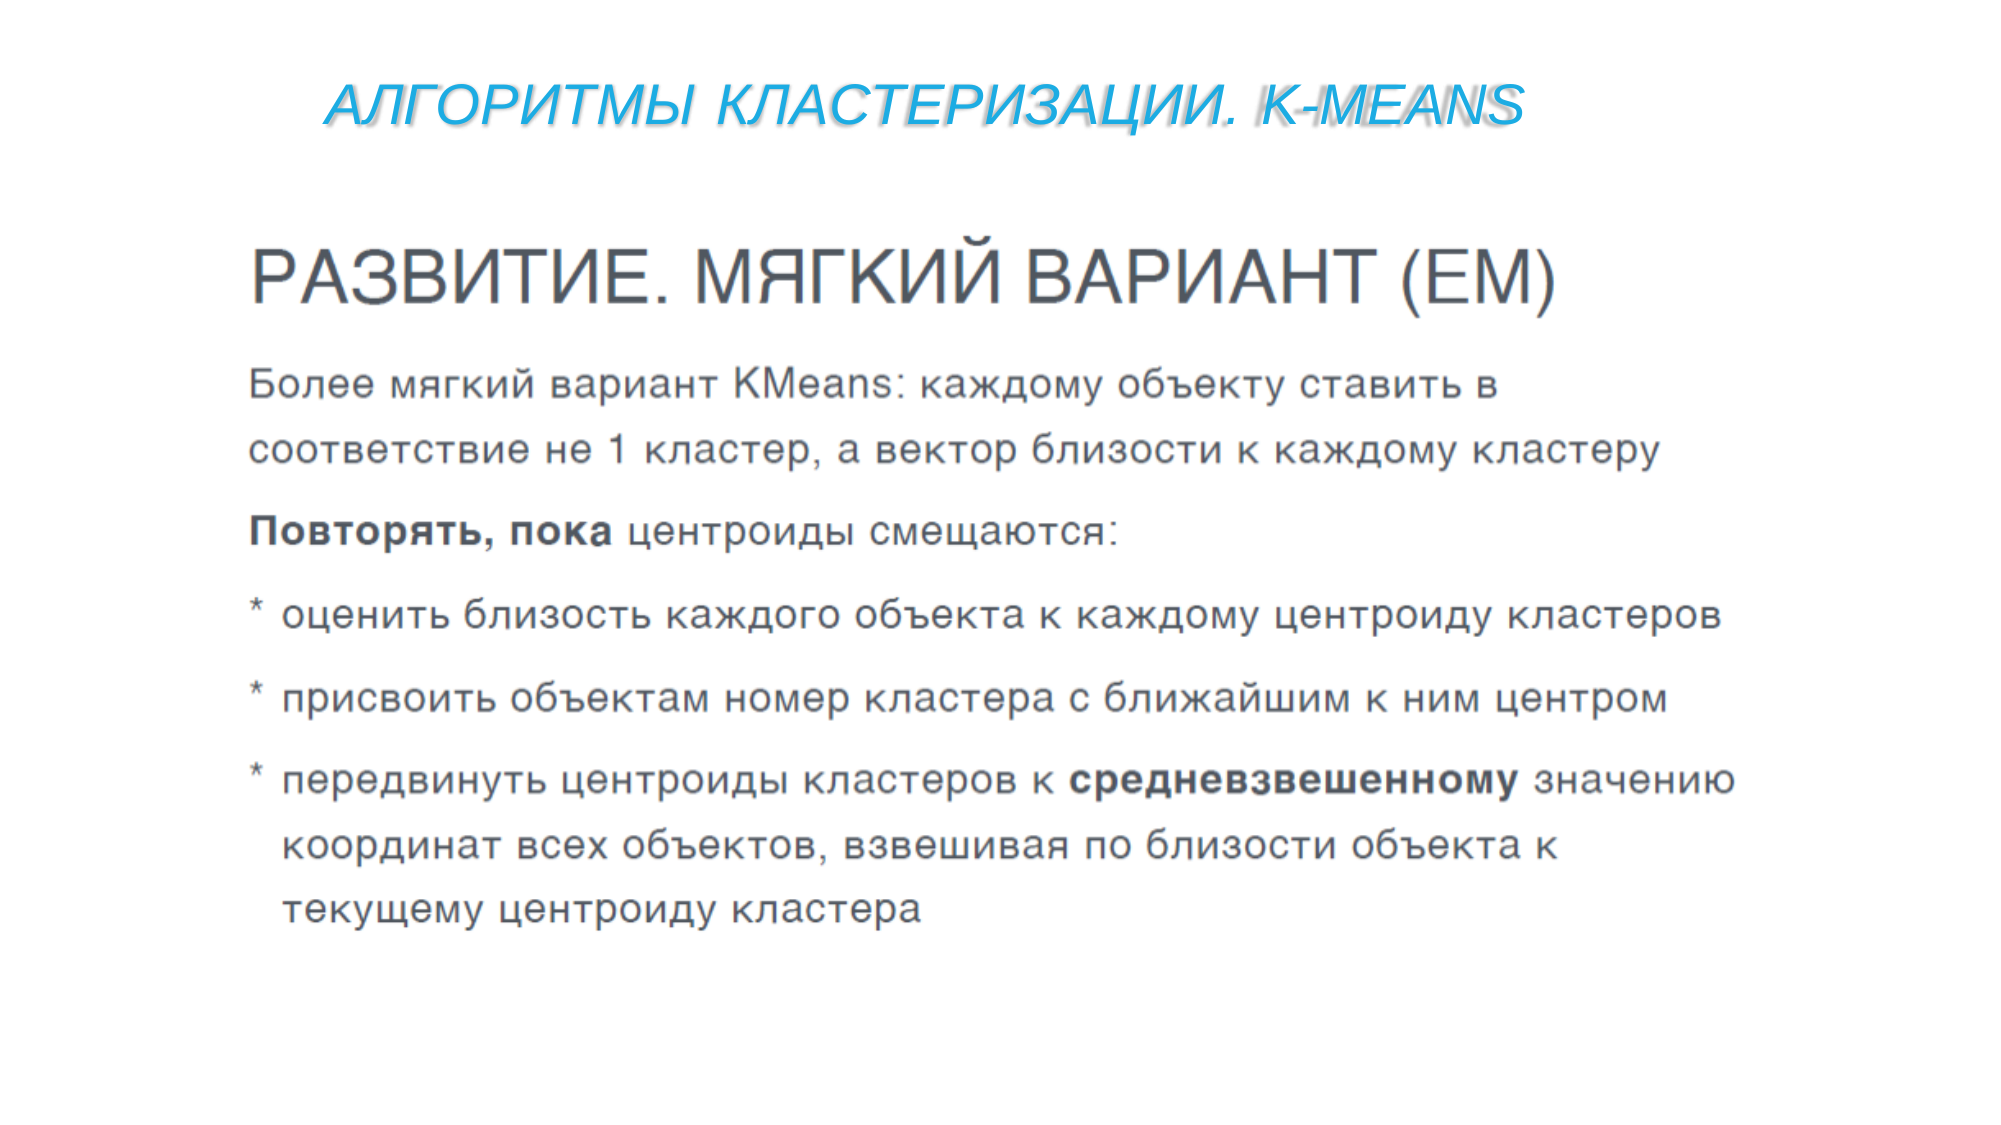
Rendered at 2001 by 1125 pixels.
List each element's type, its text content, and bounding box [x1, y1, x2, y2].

text АЛГОРИТМЫ КЛАСТЕРИЗАЦИИ. K-MEANS [325, 71, 1913, 137]
picture [201, 215, 1753, 944]
picture [287, 48, 1558, 181]
